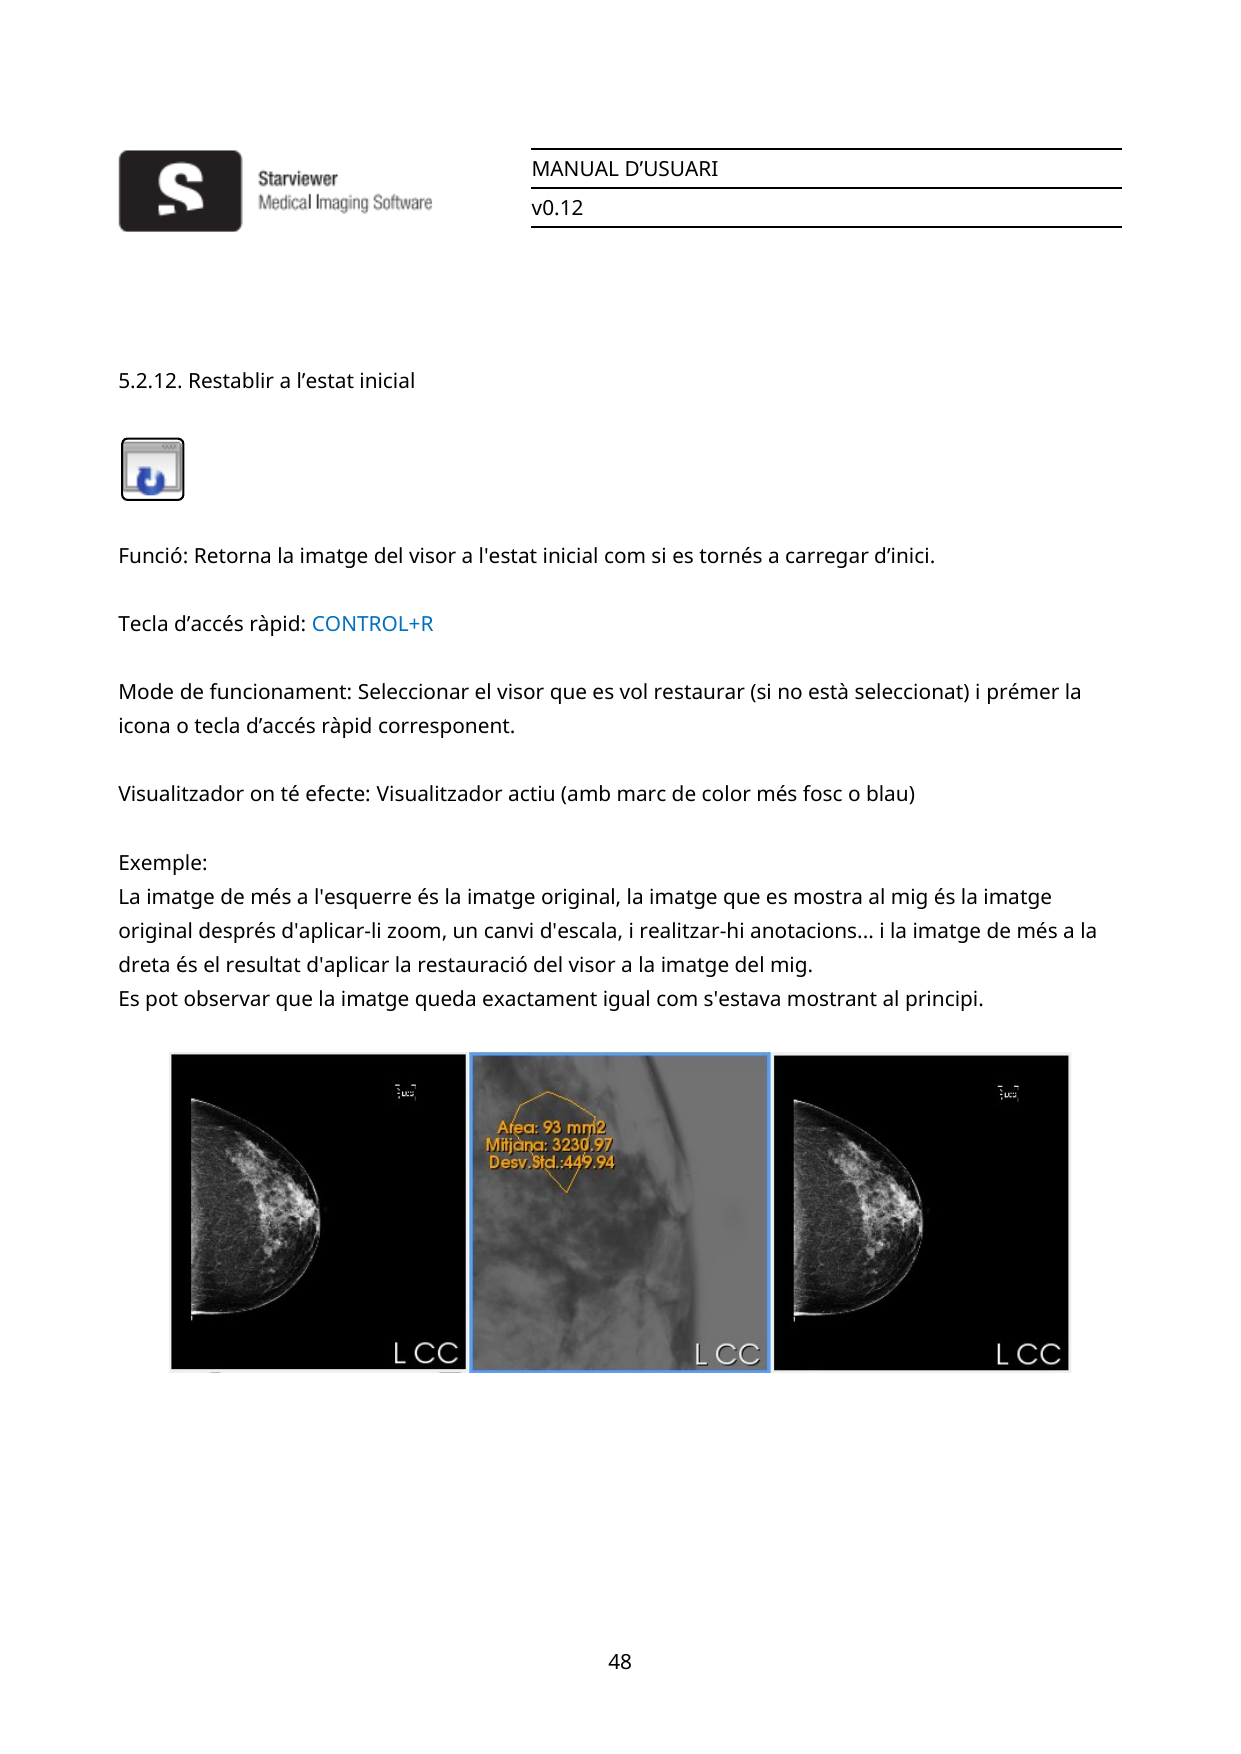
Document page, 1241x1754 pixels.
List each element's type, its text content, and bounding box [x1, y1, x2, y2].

text Visualitzador on té efecte: Visualitzador actiu (amb marc de color més fosc o blau) [118, 779, 1122, 808]
text Tecla d’accés ràpid: CONTROL+R [118, 609, 1122, 638]
text La imatge de més a l'esquerre és la imatge original, la imatge que es mostra al mig és la imatge original després d'aplicar-li zoom, un canvi d'escala, i realitzar-hi anotacions... i la imatge de més a la dreta és el resultat d'aplicar la restauració del visor a la imatge del mig. [118, 882, 1122, 978]
picture [124, 440, 182, 498]
picture [168, 1052, 1072, 1373]
text Mode de funcionament: Seleccionar el visor que es vol restaurar (si no està seleccionat) i prémer la icona o tecla d’accés ràpid corresponent. [118, 677, 1122, 740]
text Es pot observar que la imatge queda exactament igual com s'estava mostrant al principi. [118, 984, 1122, 1012]
text Exemple: [118, 848, 1122, 876]
subtitle Restablir a l’estat inicial [118, 366, 1122, 395]
text Funció: Retorna la imatge del visor a l'estat inicial com si es tornés a carregar d’inici. [118, 541, 1122, 569]
